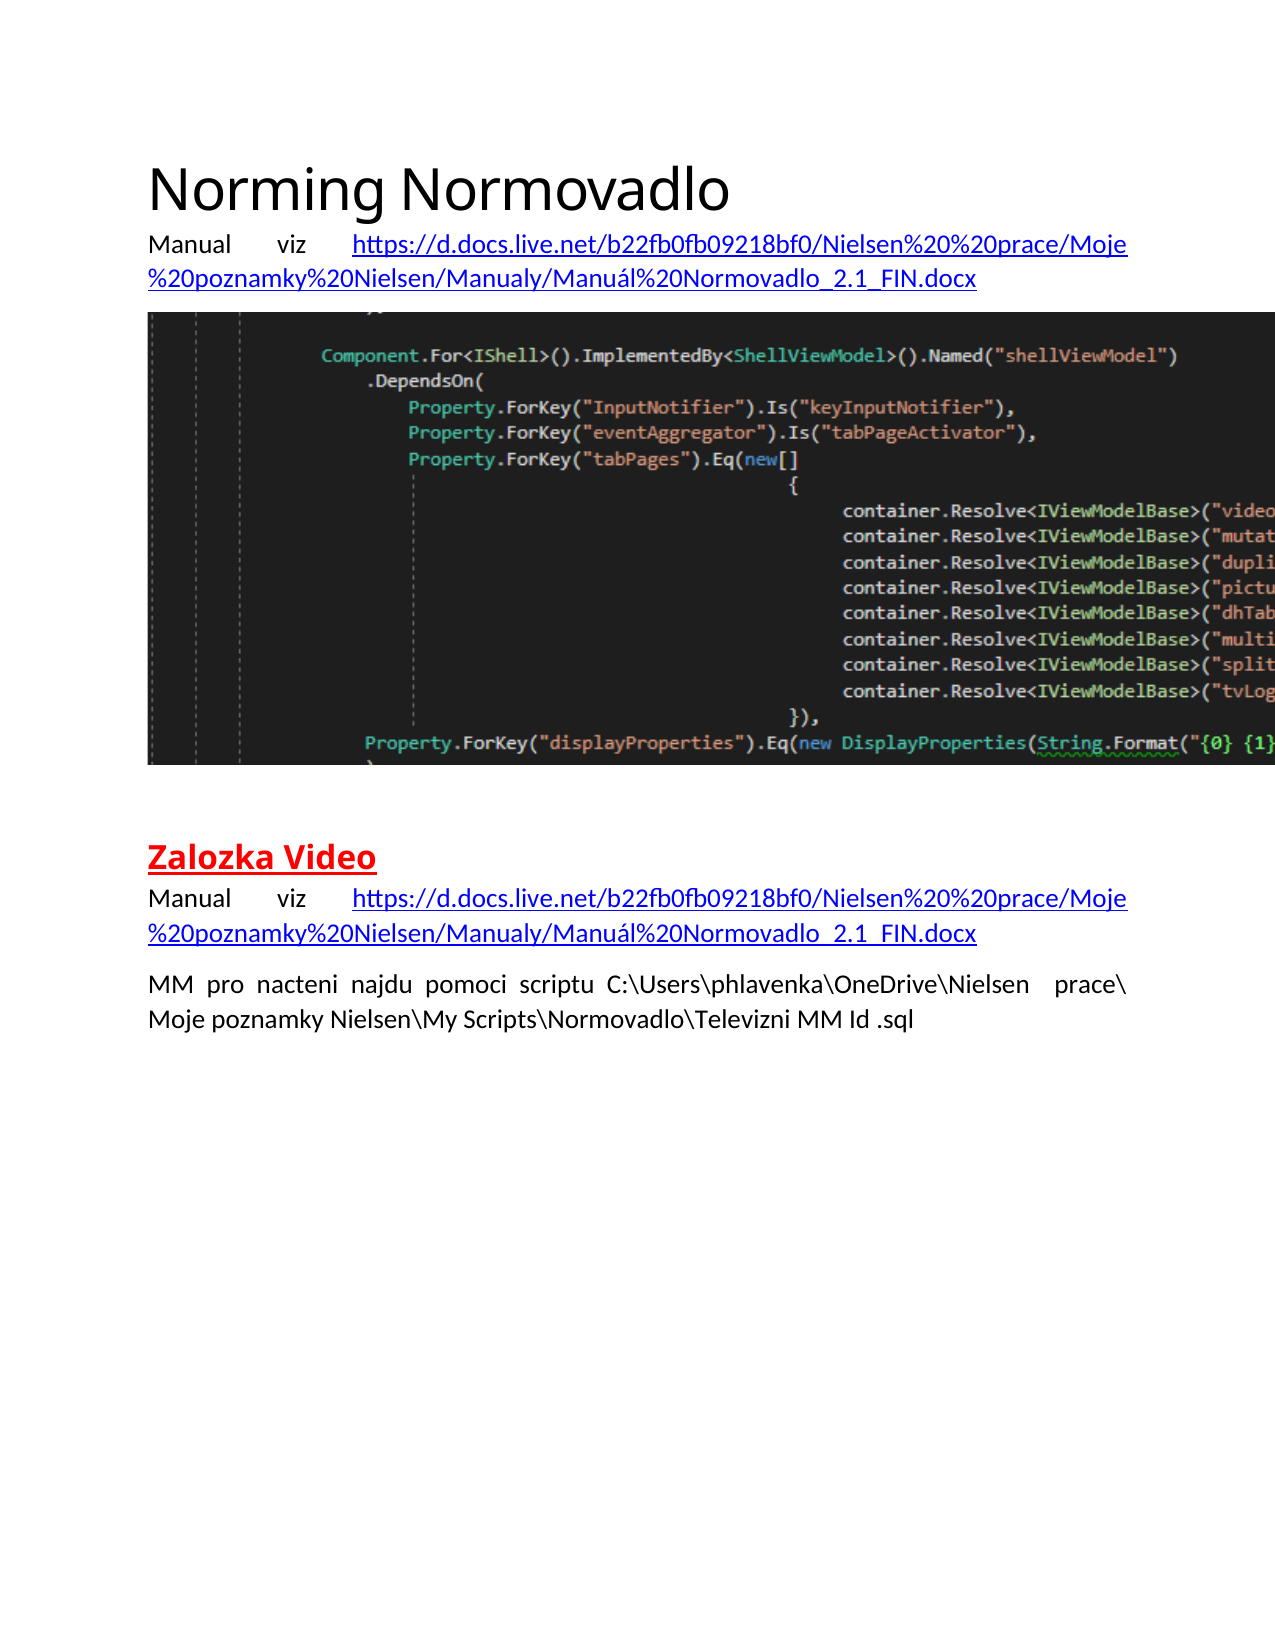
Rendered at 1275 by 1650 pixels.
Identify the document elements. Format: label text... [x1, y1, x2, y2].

text Manual viz https://d.docs.live.net/b22fb0fb09218bf0/Nielsen%20%20prace/Moje%20poznamky%20Nielsen/Manualy/Manuál%20Normovadlo_2.1_FIN.docx [148, 227, 1127, 295]
text Manual viz https://d.docs.live.net/b22fb0fb09218bf0/Nielsen%20%20prace/Moje%20poznamky%20Nielsen/Manualy/Manuál%20Normovadlo_2.1_FIN.docx [148, 882, 1127, 949]
title Norming Normovadlo [148, 148, 1127, 227]
text MM pro nacteni najdu pomoci scriptu C:\Users\phlavenka\OneDrive\Nielsen prace\Moje poznamky Nielsen\My Scripts\Normovadlo\Televizni MM Id .sql [148, 967, 1127, 1035]
subtitle Zalozka Video [148, 834, 1127, 879]
